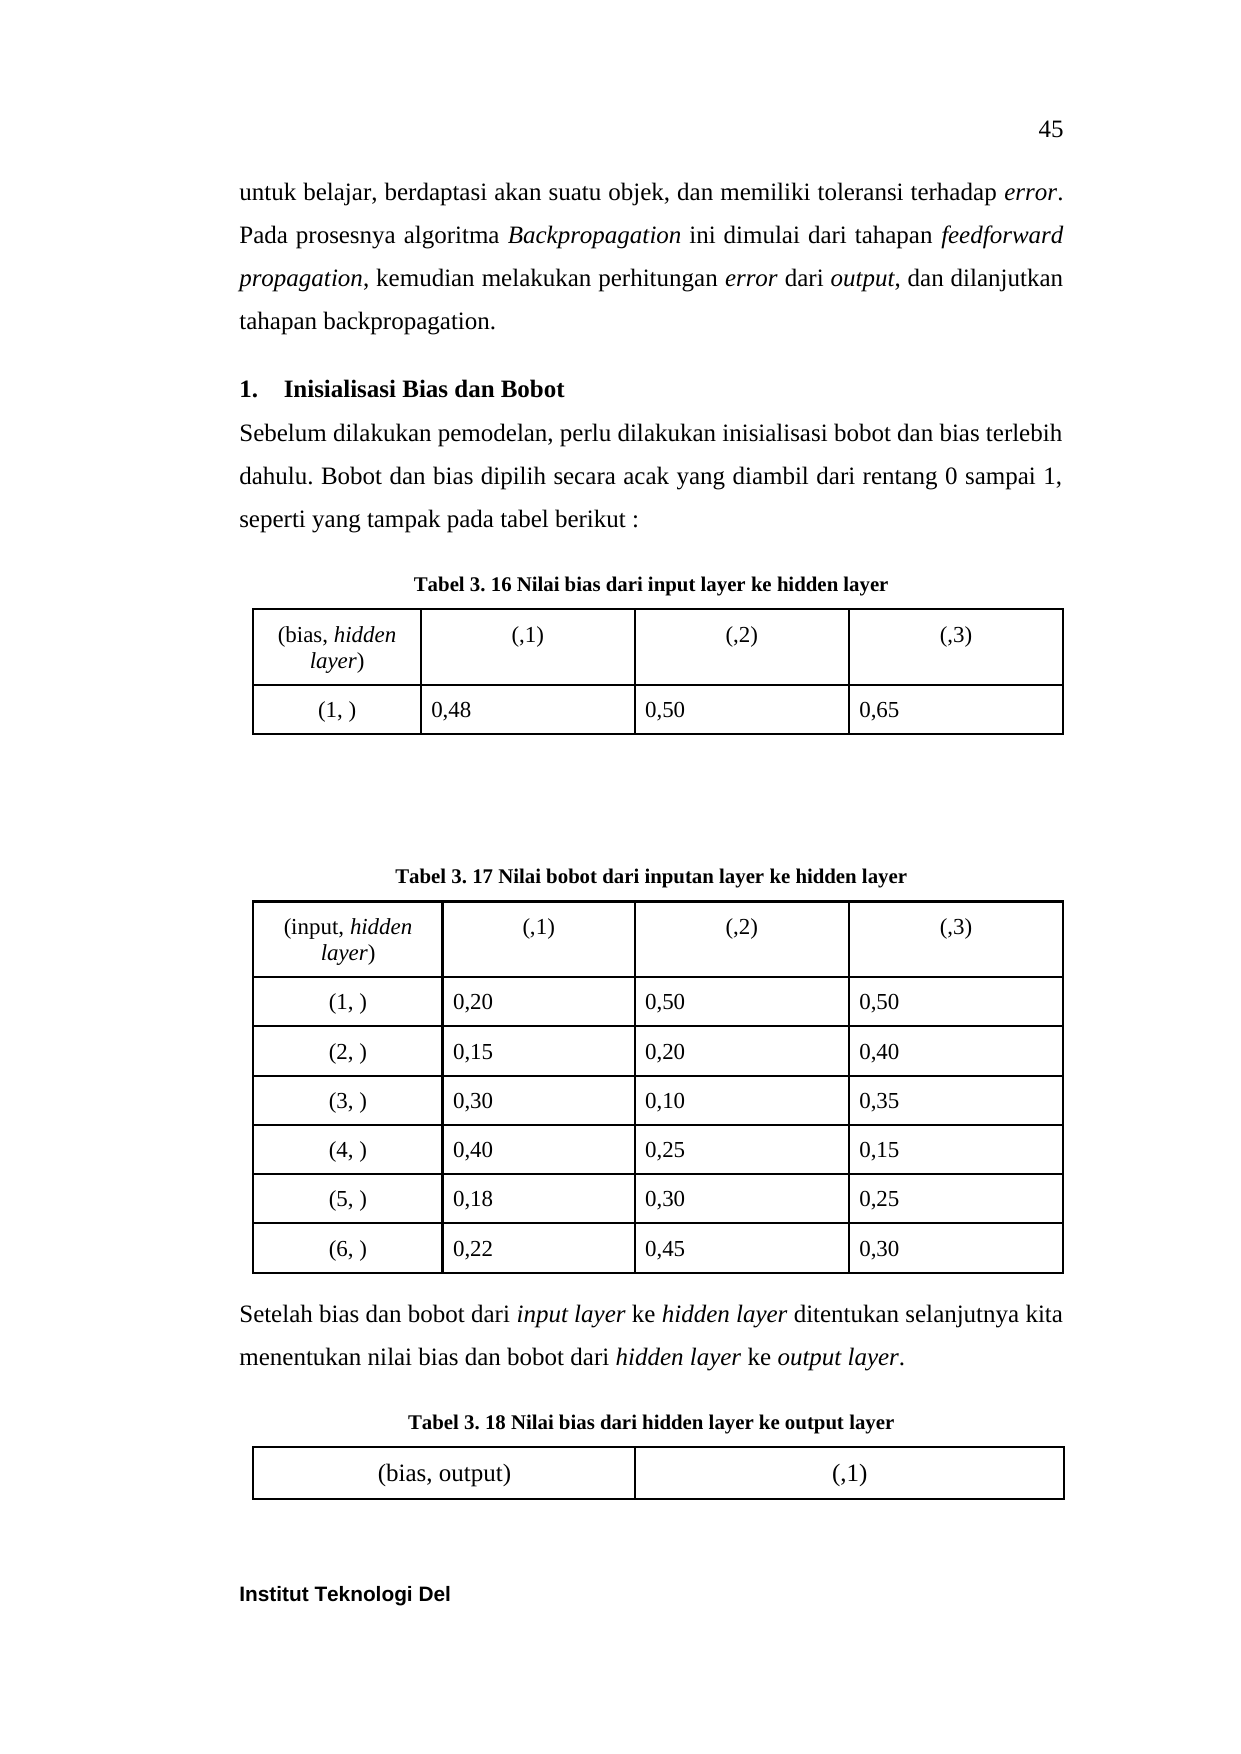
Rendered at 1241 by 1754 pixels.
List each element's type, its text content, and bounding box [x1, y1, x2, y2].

table_header (,2) [636, 903, 848, 976]
list Inisialisasi Bias dan Bobot [239, 374, 1063, 403]
table_cell 0,25 [636, 1126, 848, 1173]
table_cell 0,50 [850, 978, 1062, 1025]
table_cell (3, ) [254, 1077, 441, 1124]
table_cell 0,15 [850, 1126, 1062, 1173]
table_cell (1, ) [254, 978, 441, 1025]
table_cell 0,25 [850, 1175, 1062, 1222]
table_cell (6, ) [254, 1224, 441, 1272]
table_cell 0,30 [636, 1175, 848, 1222]
table_cell (1, ) [254, 686, 420, 733]
table_header (,1) [444, 903, 634, 976]
table_header (bias, hidden layer) [254, 610, 420, 684]
table_cell 0,10 [636, 1077, 848, 1124]
table_cell 0,50 [636, 686, 848, 733]
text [239, 177, 1063, 335]
table_cell 0,65 [850, 686, 1062, 733]
table_header (,3) [850, 610, 1062, 684]
table_cell 0,18 [444, 1175, 634, 1222]
table_cell 0,40 [444, 1126, 634, 1173]
table_cell 0,20 [636, 1027, 848, 1074]
table_cell 0,48 [422, 686, 634, 733]
table_header (bias, output) [254, 1448, 634, 1498]
table_cell 0,35 [850, 1077, 1062, 1124]
table_cell 0,45 [636, 1224, 848, 1272]
table_cell 0,15 [444, 1027, 634, 1074]
table_cell 0,40 [850, 1027, 1062, 1074]
text Sebelum dilakukan pemodelan, perlu dilakukan inisialisasi bobot dan bias terlebih dahulu. Bobot dan bias dipilih secara acak yang diambil dari rentang 0 sampai 1, seperti yang tampak pada tabel berikut : [239, 418, 1063, 533]
text Tabel 3. 16 Nilai bias dari input layer ke hidden layer [239, 572, 1063, 596]
table_cell (2, ) [254, 1027, 441, 1074]
table_header (,2) [636, 610, 848, 684]
table_header (,1) [422, 610, 634, 684]
table_cell 0,22 [444, 1224, 634, 1272]
text Tabel 3. 18 Nilai bias dari hidden layer ke output layer [239, 1410, 1063, 1434]
table_header (,3) [850, 903, 1062, 976]
text Tabel 3. 17 Nilai bobot dari inputan layer ke hidden layer [239, 864, 1063, 888]
table_cell (5, ) [254, 1175, 441, 1222]
table_cell 0,50 [636, 978, 848, 1025]
table_cell 0,30 [850, 1224, 1062, 1272]
table_cell 0,30 [444, 1077, 634, 1124]
text Setelah bias dan bobot dari input layer ke hidden layer ditentukan selanjutnya kita menentukan nilai bias dan bobot dari hidden layer ke output layer. [239, 1299, 1063, 1371]
table_cell (4, ) [254, 1126, 441, 1173]
table_header (,1) [636, 1448, 1063, 1498]
table_header (input, hidden layer) [254, 903, 441, 976]
table_cell 0,20 [444, 978, 634, 1025]
